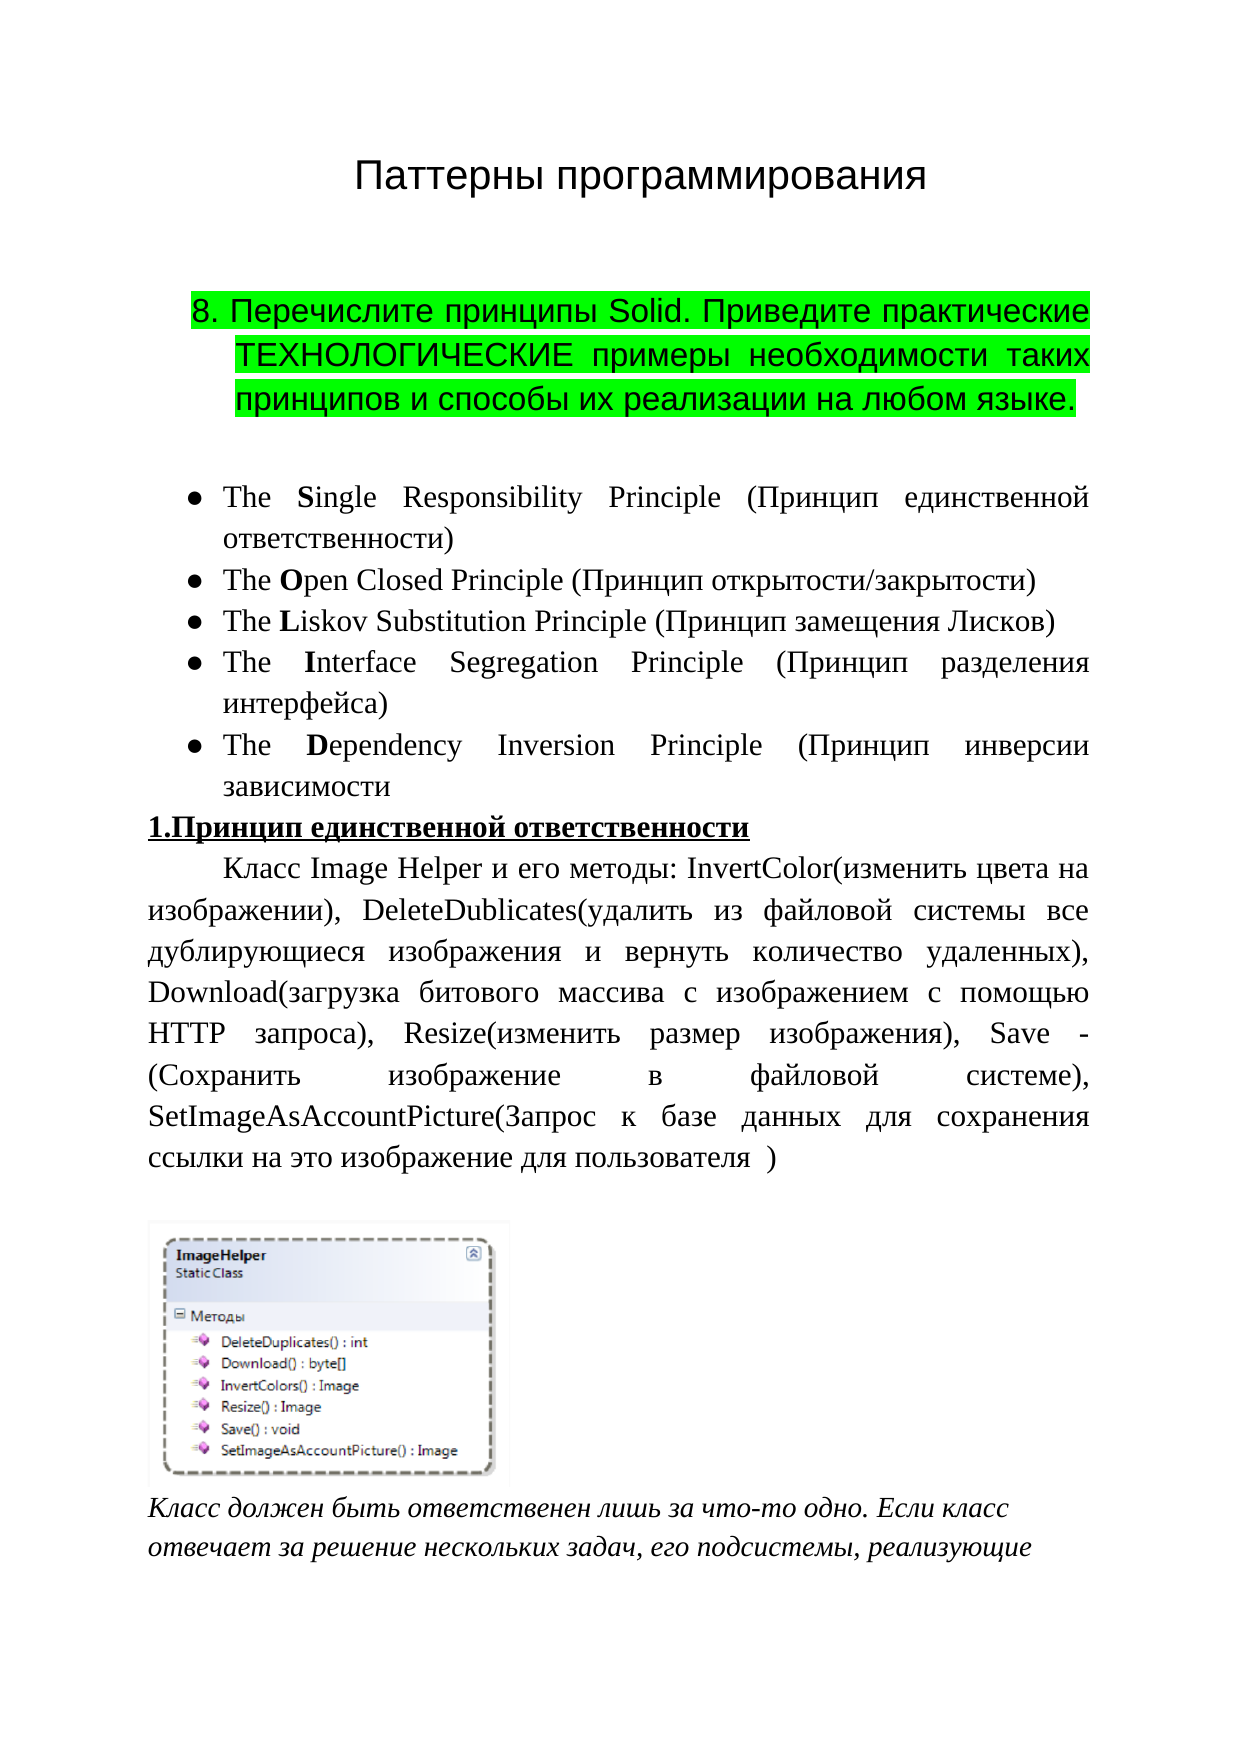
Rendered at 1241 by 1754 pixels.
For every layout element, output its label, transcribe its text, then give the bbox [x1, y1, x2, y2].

list The Interface Segregation Principle (Принцип разделения интерфейса) [185, 643, 1090, 721]
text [148, 1491, 1090, 1563]
list The Dependency Inversion Principle (Принцип инверсии зависимости [185, 726, 1090, 803]
subtitle Паттерны программирования [191, 150, 1090, 198]
text Класс Image Helper и его методы: InvertColor(изменить цвета на изображении), DeleteDublicates(удалить из файловой системы все дублирующиеся изображения и вернуть количество удаленных), Download(загрузка битового массива с изображением с помощью HTTP запроса), Resize(изменить размер изображения), Save - (Cохранить изображение в файловой системе), SetImageAsAccountPicture(Запрос к базе данных для сохранения ссылки на это изображение для пользователя ) [148, 849, 1090, 1174]
text 1.Принцип единственной ответственности [148, 808, 1090, 844]
list The Open Closed Principle (Принцип открытости/закрытости) [185, 561, 1090, 597]
subtitle 8. Перечислите принципы Solid. Приведите практические ТЕХНОЛОГИЧЕСКИЕ примеры необходимости таких принципов и способы их реализации на любом языке. [191, 329, 1090, 417]
picture [147, 1220, 511, 1487]
list The Single Responsibility Principle (Принцип единственной ответственности) [185, 478, 1090, 556]
list The Liskov Substitution Principle (Принцип замещения Лисков) [185, 602, 1090, 638]
